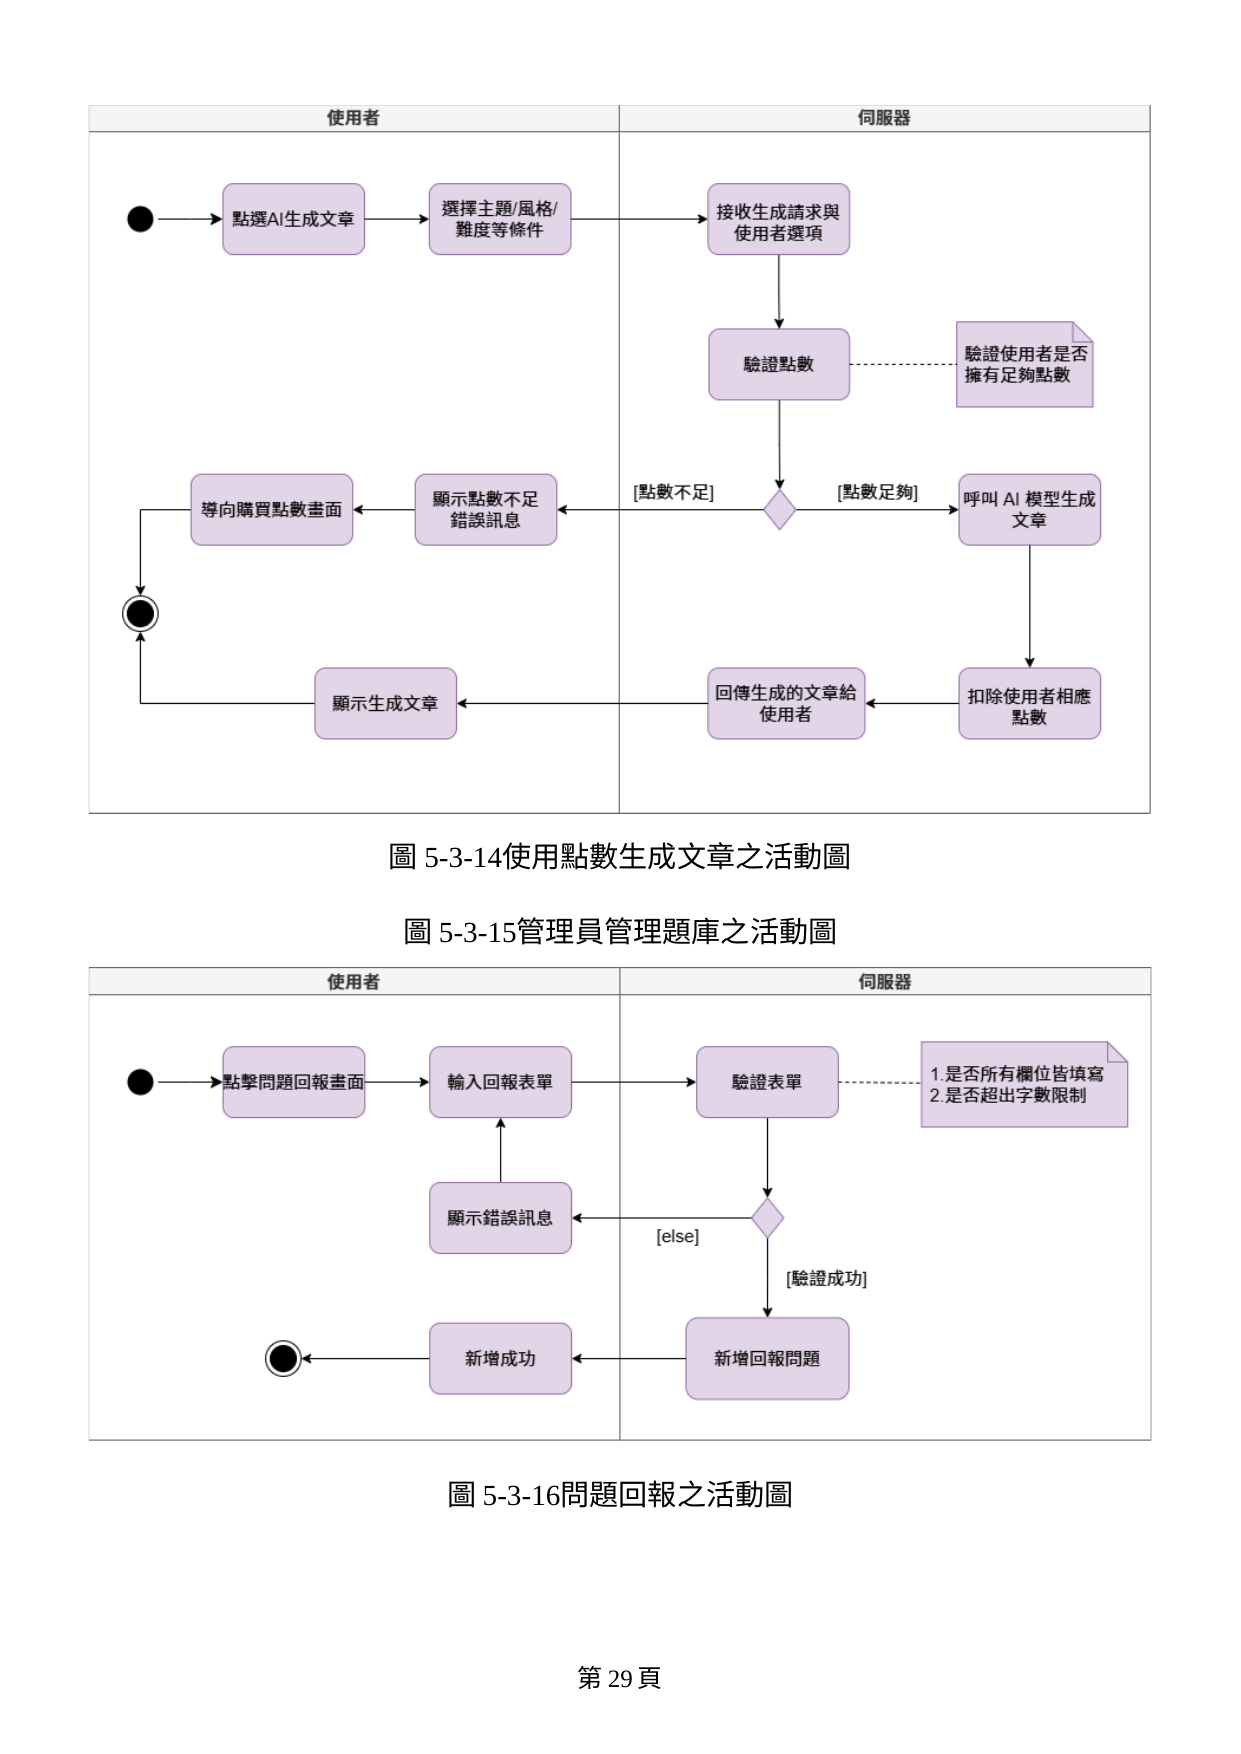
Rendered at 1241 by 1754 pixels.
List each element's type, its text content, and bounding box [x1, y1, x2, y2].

picture [88, 967, 1152, 1442]
picture [88, 105, 1152, 814]
